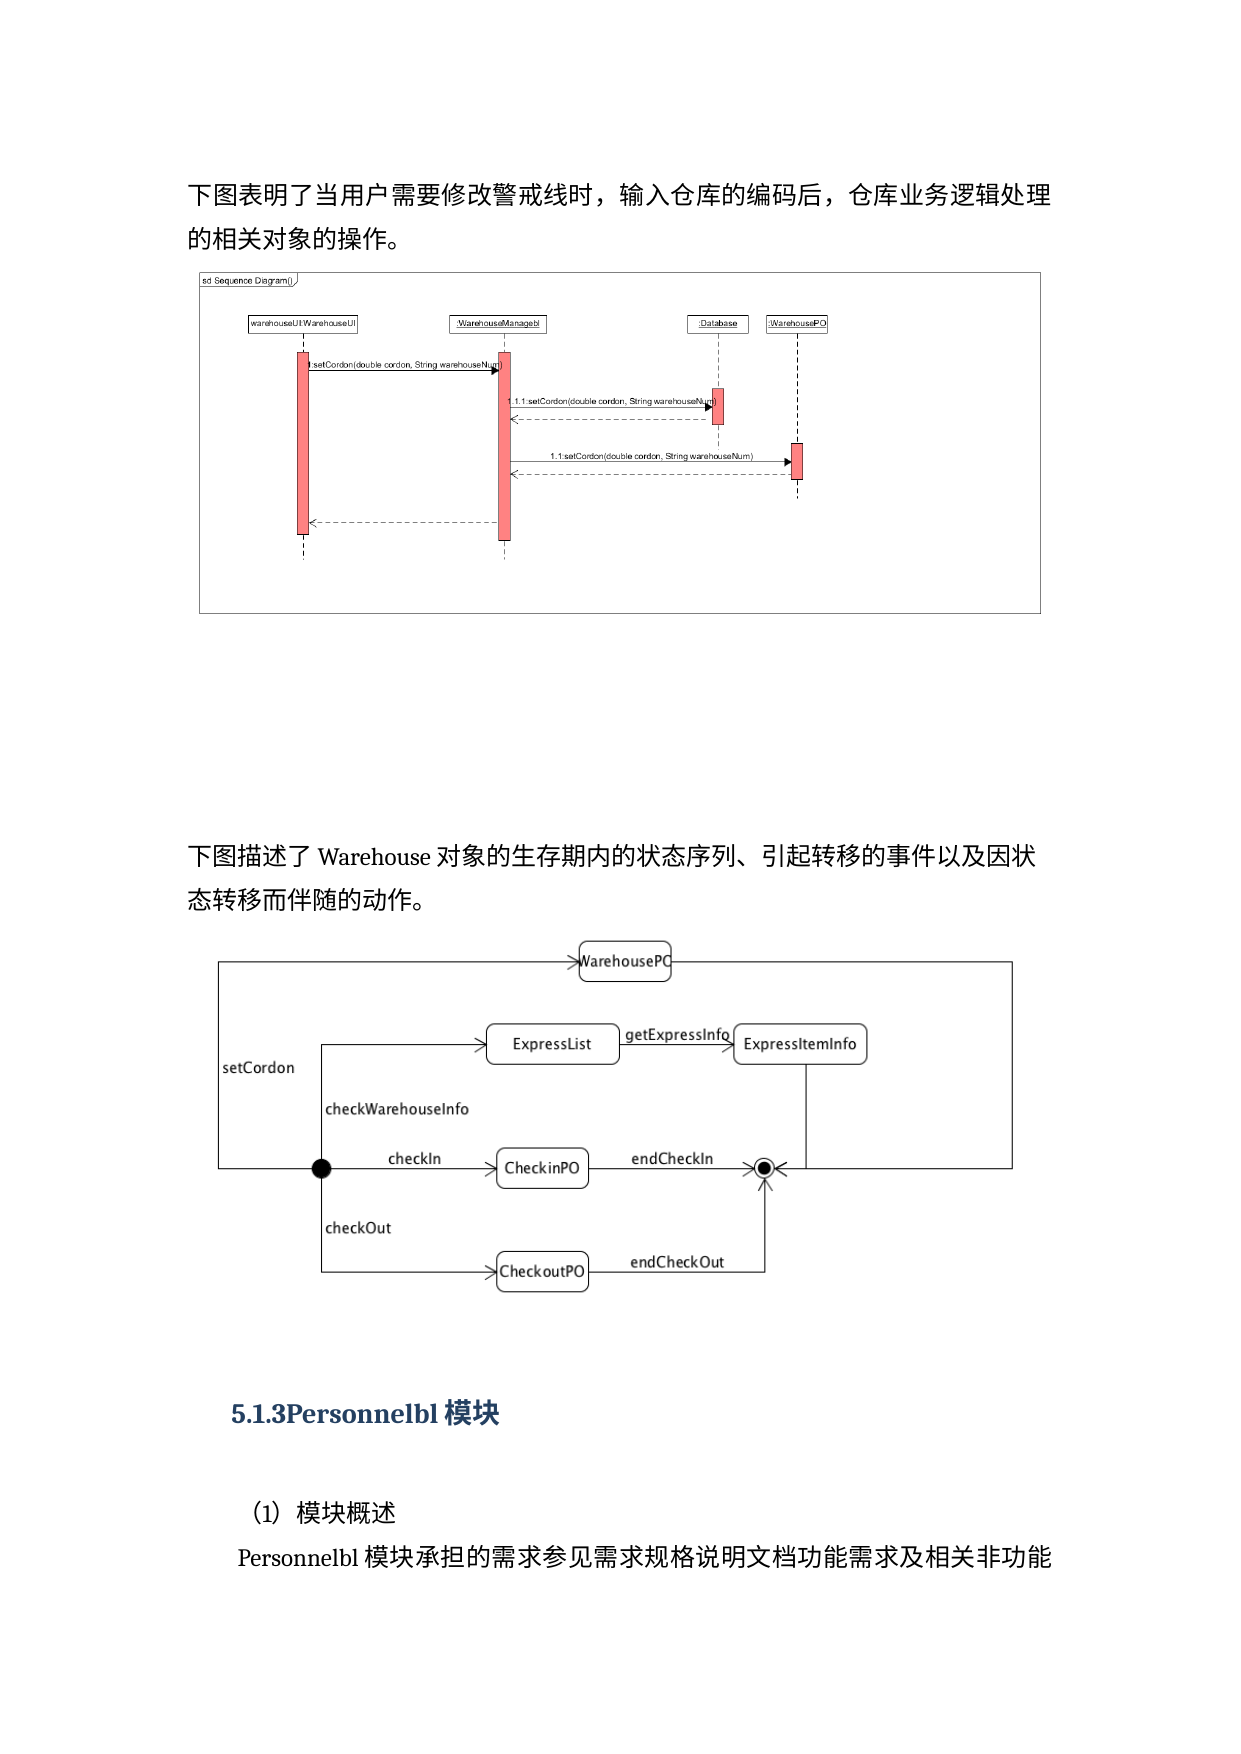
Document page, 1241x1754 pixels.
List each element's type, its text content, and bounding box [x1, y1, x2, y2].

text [187, 1534, 1053, 1578]
text （1）模块概述 [187, 1489, 1053, 1534]
subtitle 5.1.3Personnelbl模块 [187, 1389, 1053, 1433]
text 下图描述了Warehouse对象的生存期内的状态序列、引起转移的事件以及因状态转移而伴随的动作。 [187, 833, 1053, 921]
picture [187, 921, 1053, 1313]
text 下图表明了当用户需要修改警戒线时，输入仓库的编码后，仓库业务逻辑处理的相关对象的操作。 [187, 172, 1053, 260]
picture [187, 260, 1053, 626]
